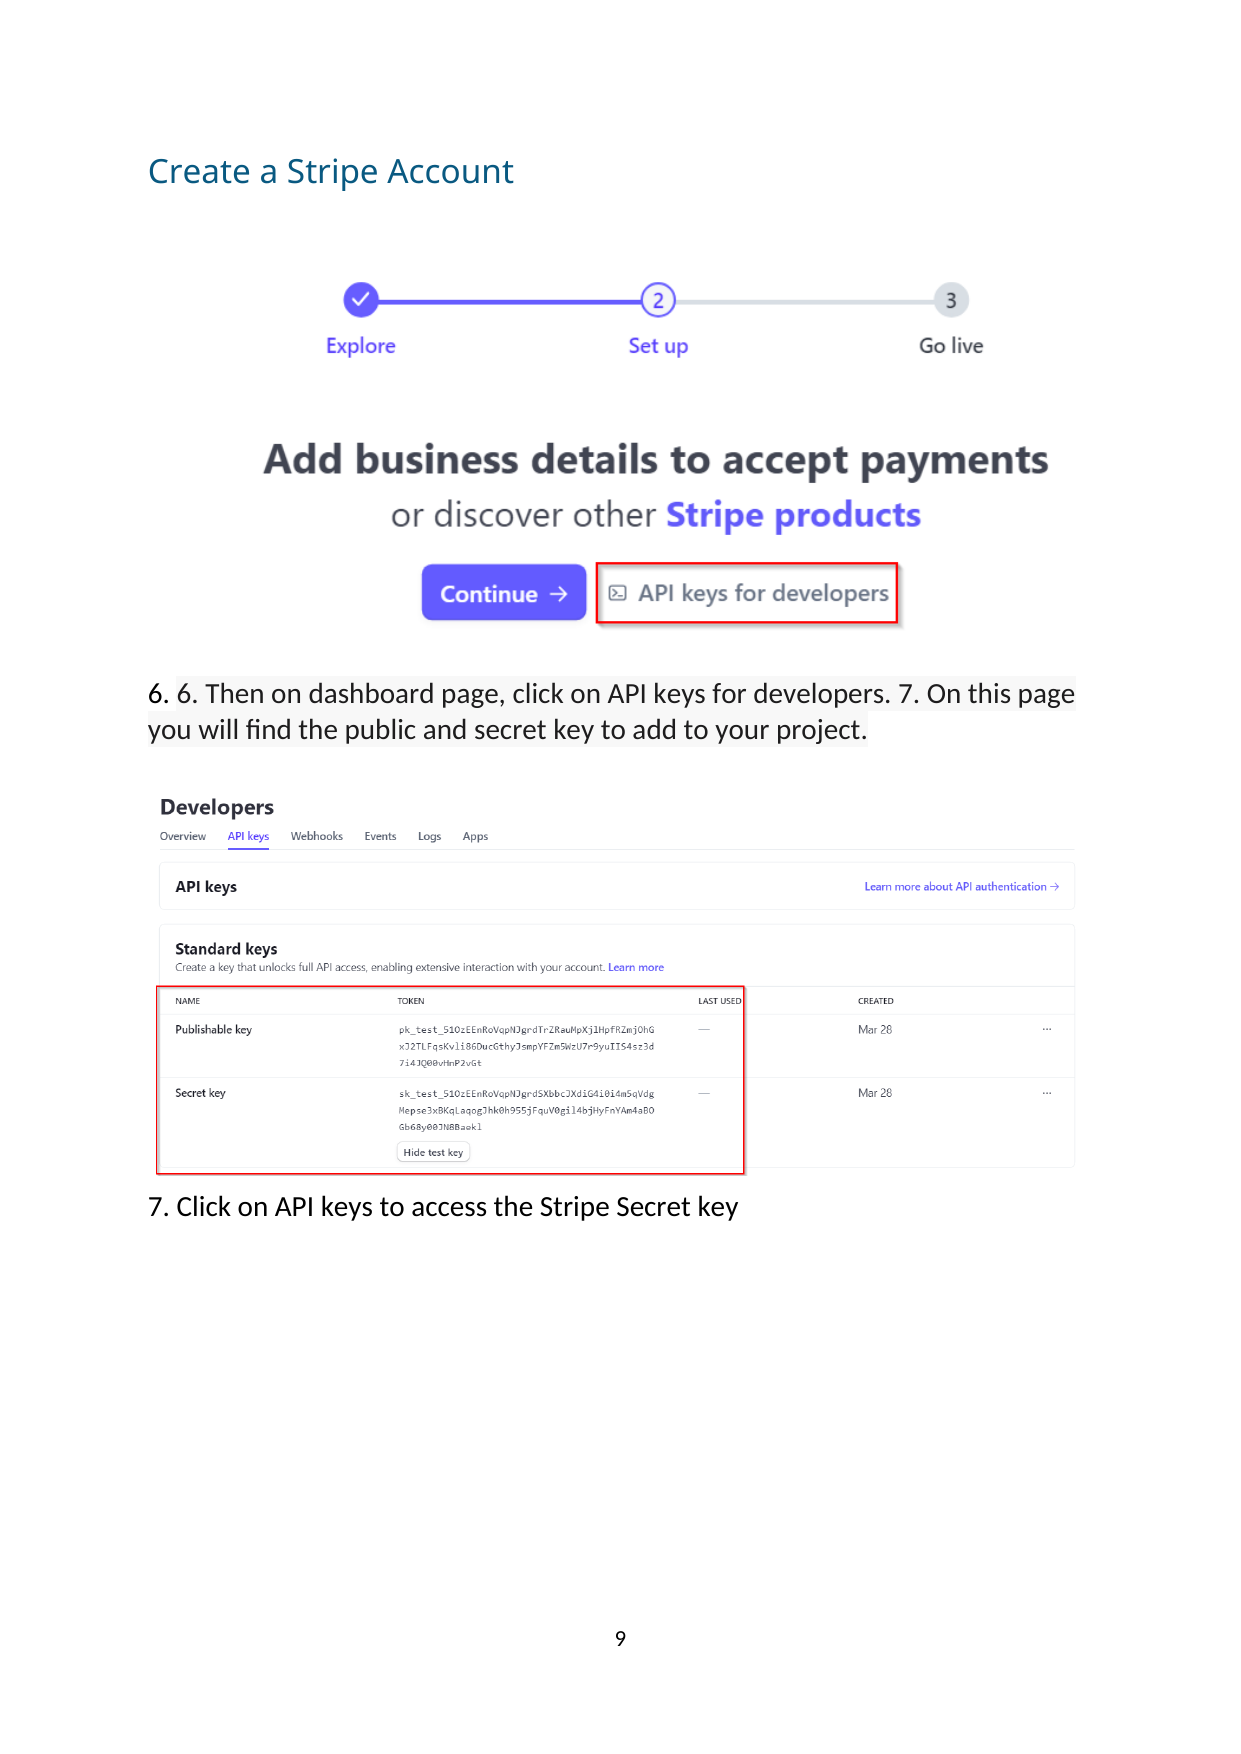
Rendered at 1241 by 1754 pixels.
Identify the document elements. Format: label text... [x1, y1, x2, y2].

subtitle Create a Stripe Account [148, 148, 1093, 196]
text 7. Click on API keys to access the Stripe Secret key [148, 1188, 1093, 1224]
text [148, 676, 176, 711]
picture [147, 785, 1093, 1176]
text 6. 6. Then on dashboard page, click on API keys for developers. 7. On this page you will find the public and secret key to add to your project. [868, 676, 1093, 747]
picture [147, 196, 1093, 672]
